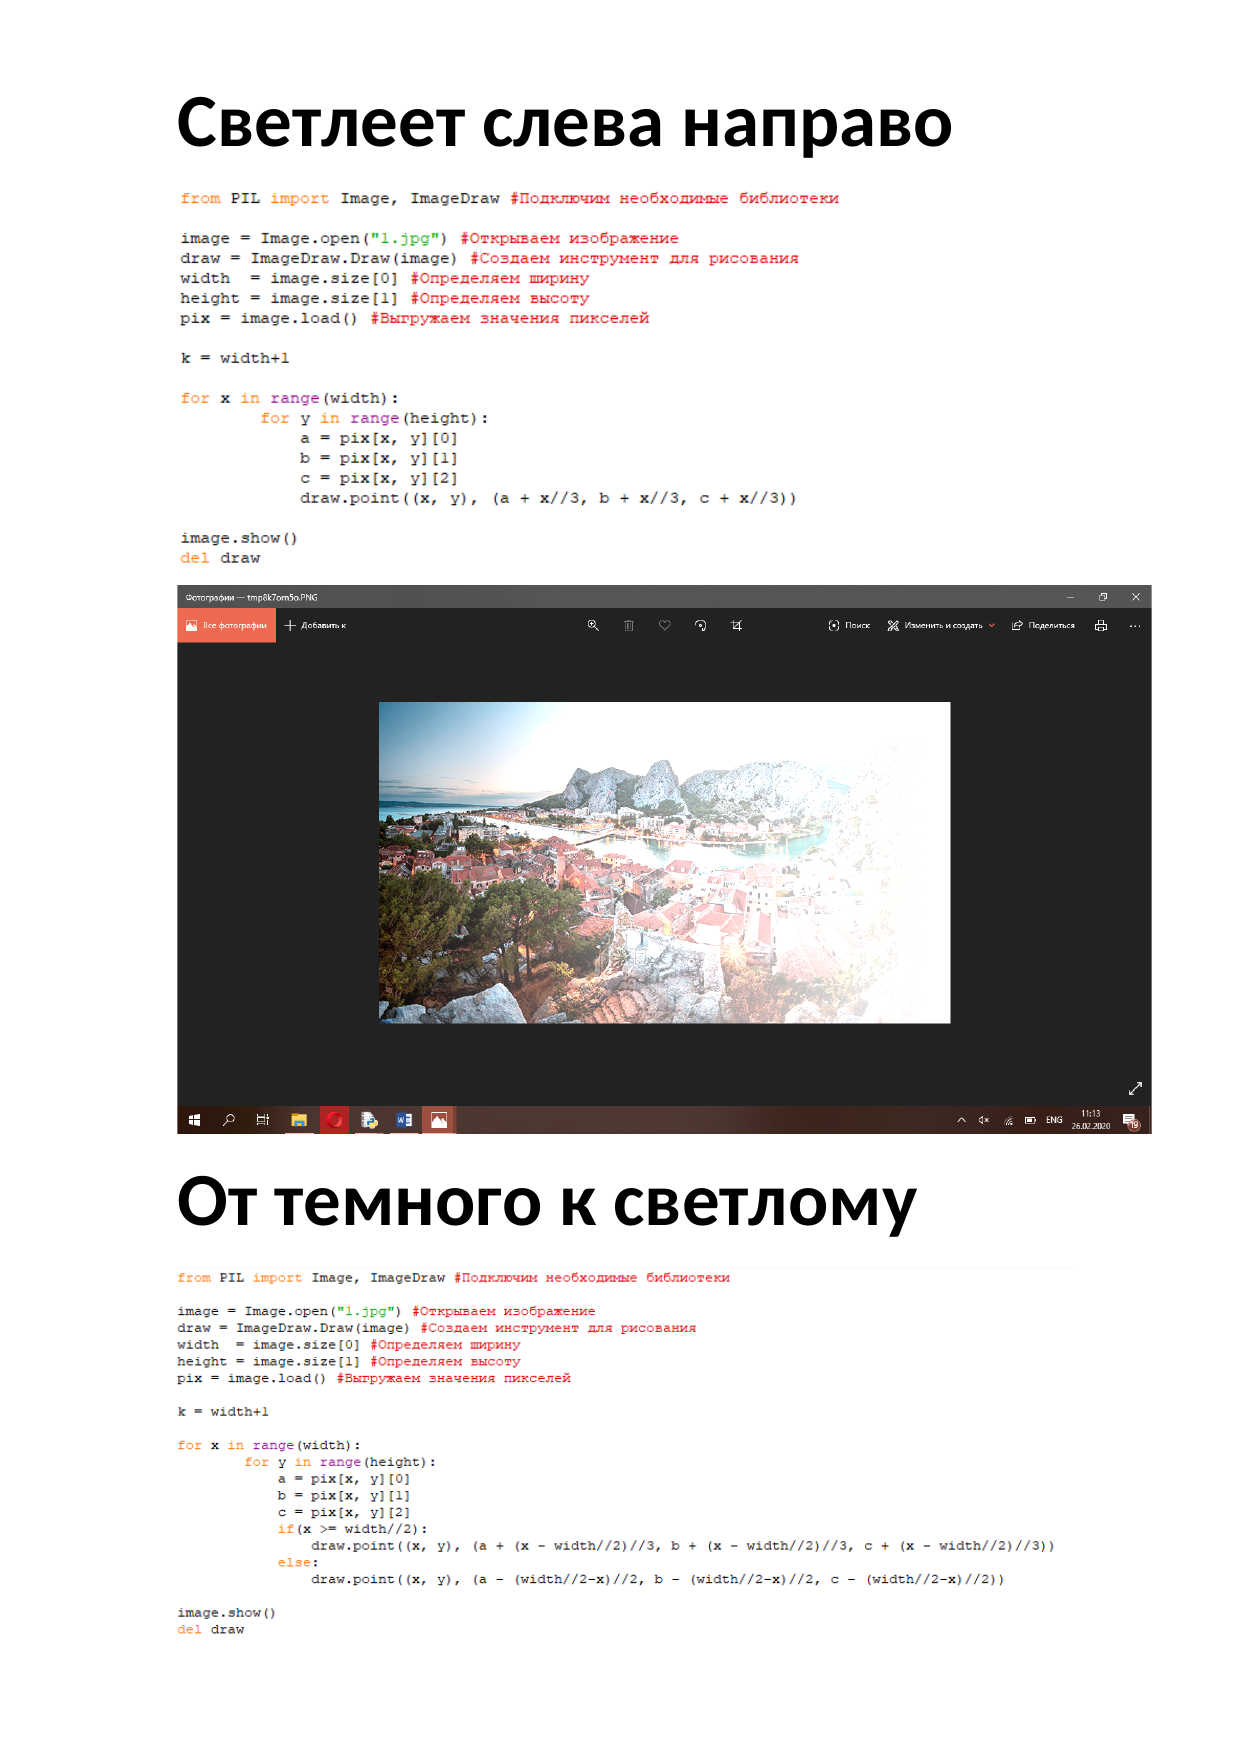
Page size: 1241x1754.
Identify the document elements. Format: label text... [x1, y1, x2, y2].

text Светлеет слева направо [177, 74, 1152, 165]
picture [177, 585, 1152, 1134]
picture [177, 1268, 1073, 1649]
text От темного к светлому [177, 1153, 1152, 1244]
picture [177, 189, 853, 567]
